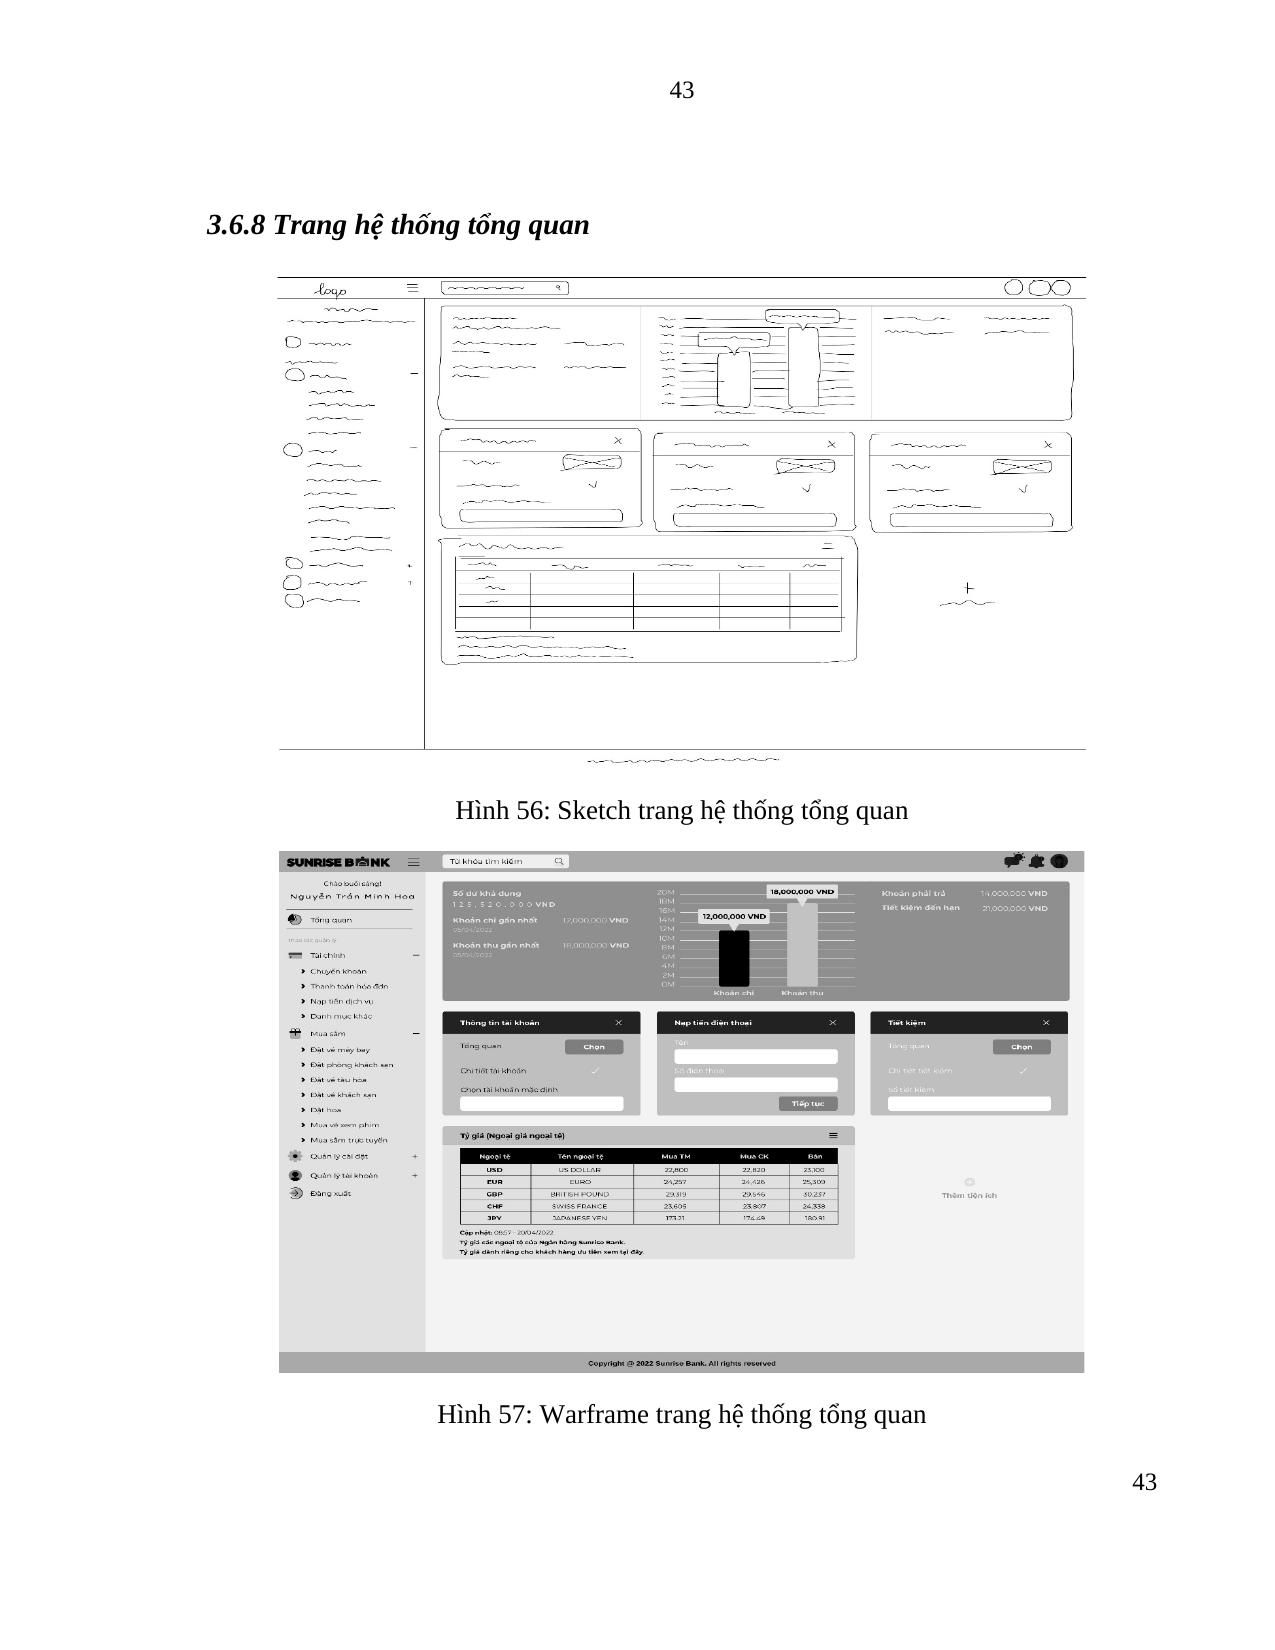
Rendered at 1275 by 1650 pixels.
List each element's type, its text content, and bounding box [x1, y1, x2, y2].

picture [277, 277, 1087, 769]
text Hình 56: Sketch trang hệ thống tổng quan [207, 794, 1157, 826]
text 3.6.8 Trang hệ thống tổng quan [207, 207, 1157, 240]
picture [279, 851, 1085, 1373]
text Hình 57: Warframe trang hệ thống tổng quan [207, 1398, 1157, 1429]
